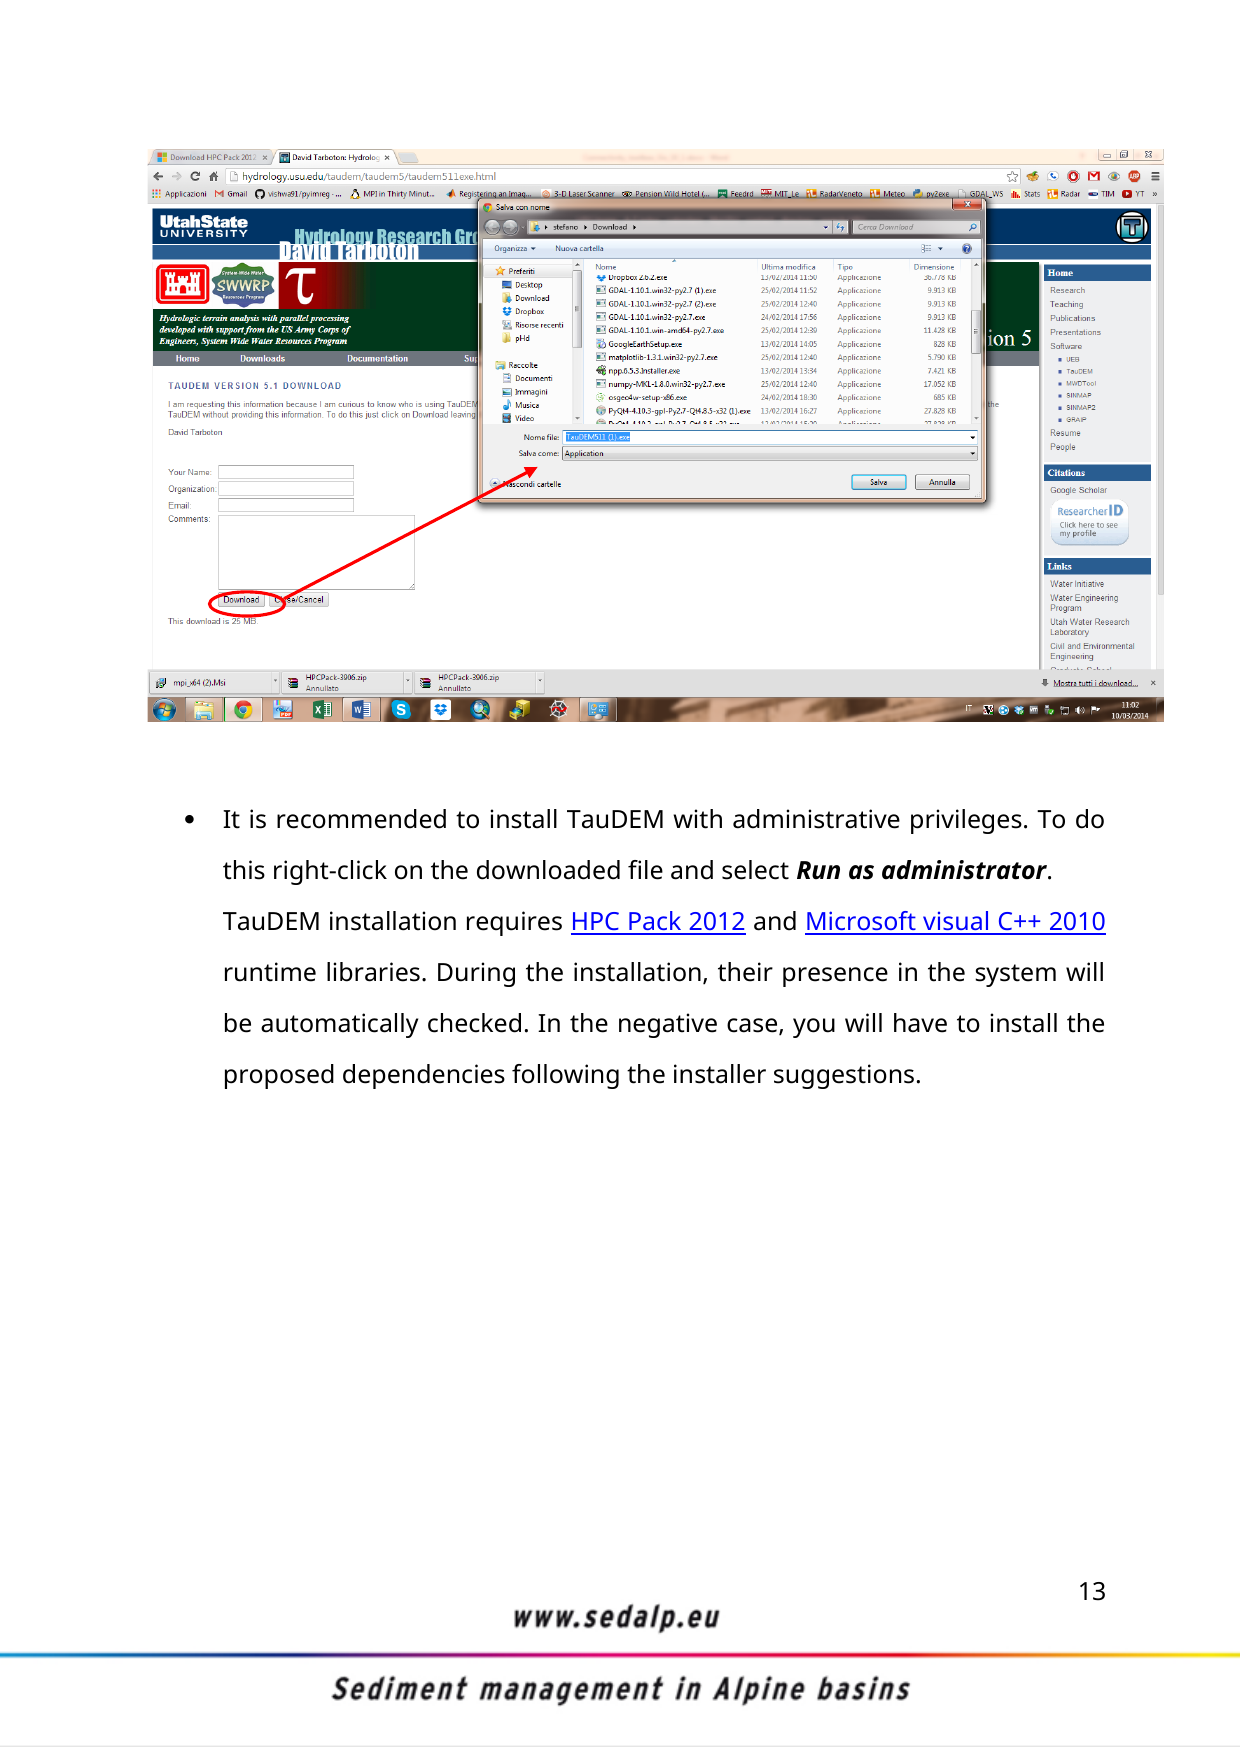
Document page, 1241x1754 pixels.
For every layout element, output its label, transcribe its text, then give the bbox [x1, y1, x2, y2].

list It is recommended to install TauDEM with administrative privileges. To do this right-click on the downloaded file and select Run as administrator. [185, 802, 1106, 887]
picture [0, 1567, 1240, 1748]
list TauDEM installation requires HPC Pack 2012 and Microsoft visual C++ 2010 runtime libraries. During the installation, their presence in the system will be automatically checked. In the negative case, you will have to install the proposed dependencies following the installer suggestions. [223, 904, 1106, 1091]
picture [147, 149, 1164, 722]
